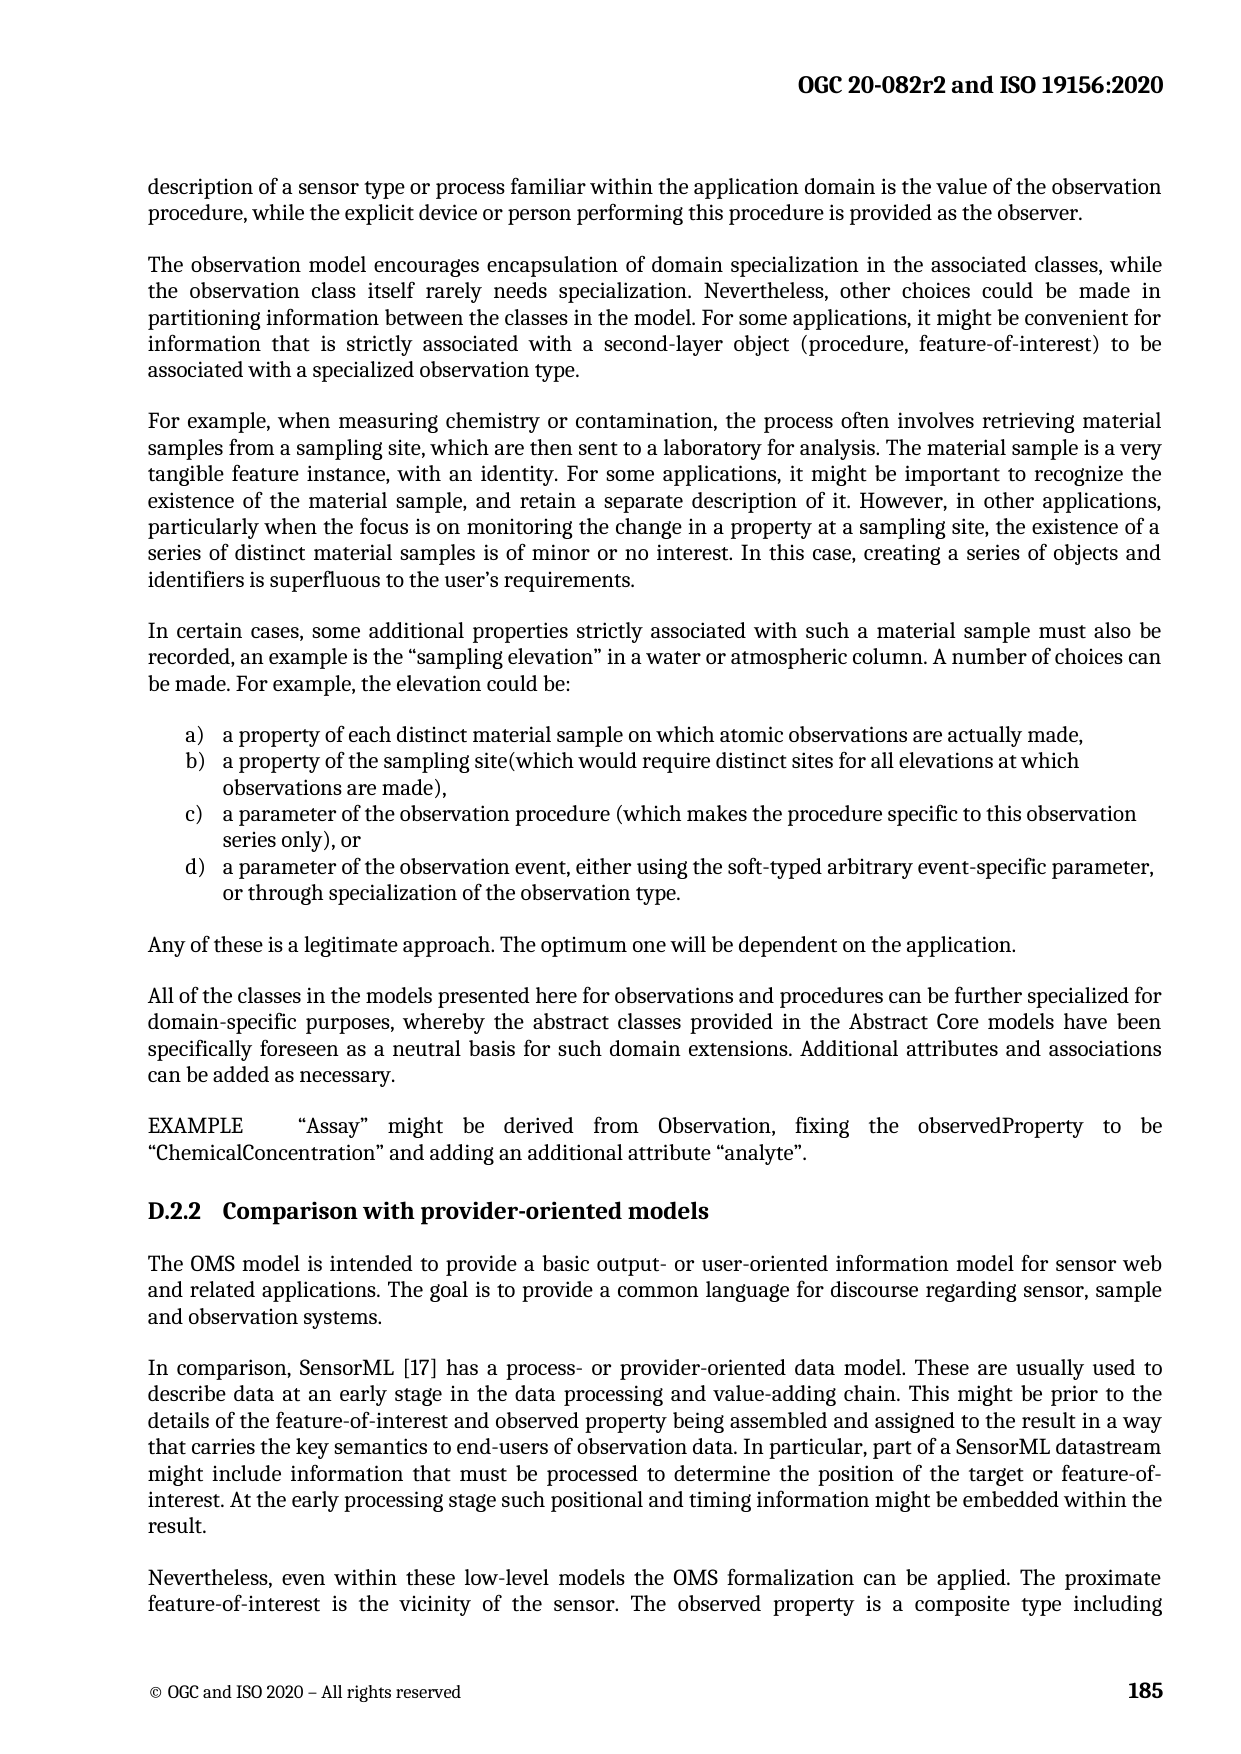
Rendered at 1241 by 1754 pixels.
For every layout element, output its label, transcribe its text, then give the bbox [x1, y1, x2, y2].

text All of the classes in the models presented here for observations and procedures can be further specialized for domain-specific purposes, whereby the abstract classes provided in the Abstract Core models have been specifically foreseen as a neutral basis for such domain extensions. Additional attributes and associations can be added as necessary. [148, 983, 1163, 1088]
text For example, when measuring chemistry or contamination, the process often involves retrieving material samples from a sampling site, which are then sent to a laboratory for analysis. The material sample is a very tangible feature instance, with an identity. For some applications, it might be important to recognize the existence of the material sample, and retain a separate description of it. However, in other applications, particularly when the focus is on monitoring the change in a property at a sampling site, the existence of a series of distinct material samples is of minor or no interest. In this case, creating a series of objects and identifiers is superfluous to the user’s requirements. [148, 408, 1163, 593]
text The OMS model is intended to provide a basic output- or user-oriented information model for sensor web and related applications. The goal is to provide a common language for discourse regarding sensor, sample and observation systems. [148, 1251, 1163, 1330]
text In certain cases, some additional properties strictly associated with such a material sample must also be recorded, an example is the “sampling elevation” in a water or atmospheric column. A number of choices can be made. For example, the elevation could be: [148, 618, 1163, 697]
list a property of the sampling site(which would require distinct sites for all elevations at which observations are made), [185, 748, 1163, 801]
text In comparison, SensorML has a process- or provider-oriented data model. These are usually used to describe data at an early stage in the data processing and value-adding chain. This might be prior to the details of the feature-of-interest and observed property being assembled and assigned to the result in a way that carries the key semantics to end-users of observation data. In particular, part of a SensorML datastream might include information that must be processed to determine the position of the target or feature-of-interest. At the early processing stage such positional and timing information might be embedded within the result. [148, 1355, 1163, 1539]
text Any of these is a legitimate approach. The optimum one will be dependent on the application. [148, 931, 1163, 958]
list a parameter of the observation procedure (which makes the procedure specific to this observation series only), or [185, 801, 1163, 854]
list a parameter of the observation event, either using the soft-typed arbitrary event-specific parameter, or through specialization of the observation type. [185, 854, 1163, 906]
list a property of each distinct material sample on which atomic observations are actually made, [185, 722, 1163, 748]
text The observation model encourages encapsulation of domain specialization in the associated classes, while the observation class itself rarely needs specialization. Nevertheless, other choices could be made in partitioning information between the classes in the model. For some applications, it might be convenient for information that is strictly associated with a second-layer object (procedure, feature-of-interest) to be associated with a specialized observation type. [148, 252, 1163, 383]
text Comparison with provider-oriented models [148, 1197, 1163, 1226]
text EXAMPLE “Assay” might be derived from Observation, fixing the observedProperty to be “ChemicalConcentration” and adding an additional attribute “analyte”. [148, 1113, 1163, 1166]
